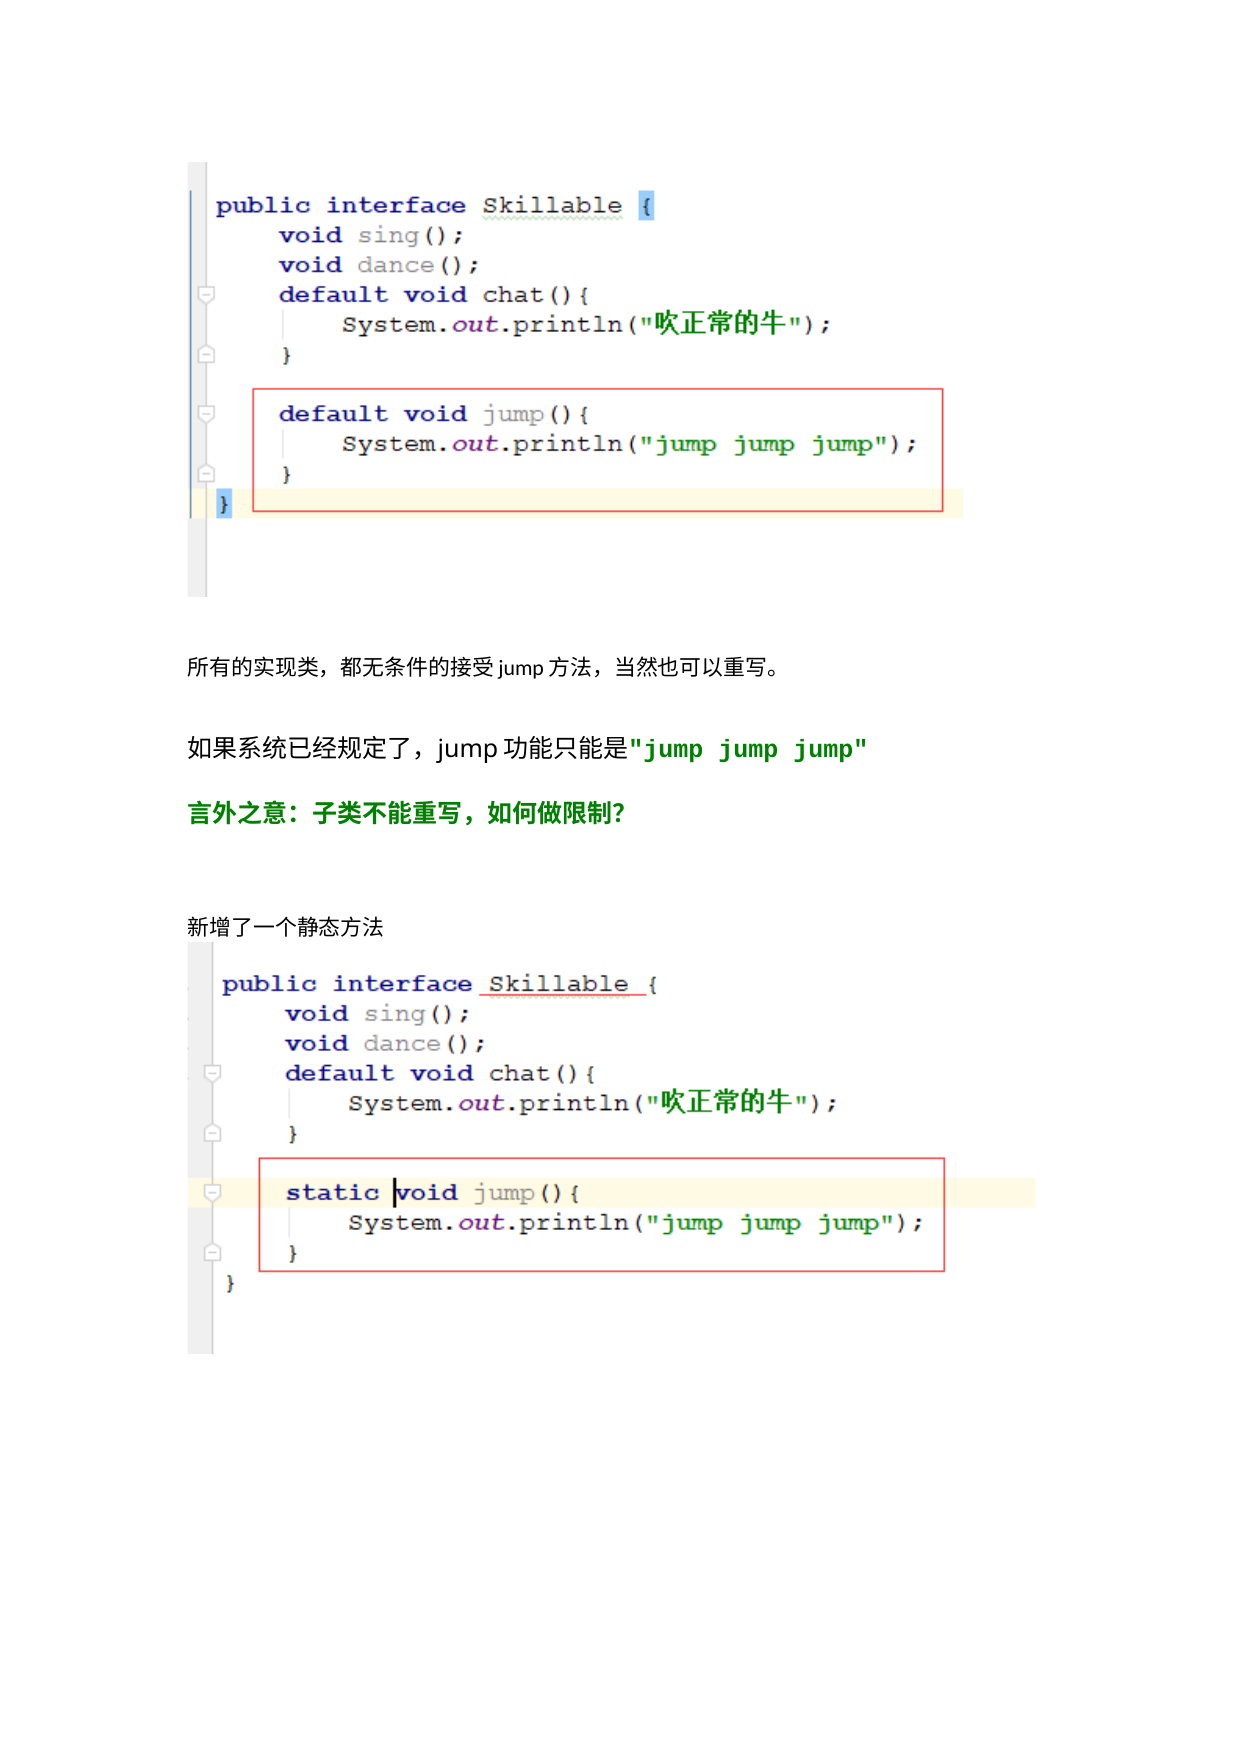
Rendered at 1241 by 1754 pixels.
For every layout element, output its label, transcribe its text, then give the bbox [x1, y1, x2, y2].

picture [187, 942, 1036, 1354]
text 如果系统已经规定了，jump功能只能是"jump jump jump" [187, 714, 1053, 779]
picture [187, 162, 964, 597]
text 新增了一个静态方法 [187, 909, 1053, 942]
text 言外之意：子类不能重写，如何做限制？ [187, 779, 1053, 844]
text 所有的实现类，都无条件的接受jump方法，当然也可以重写。 [187, 649, 1053, 682]
